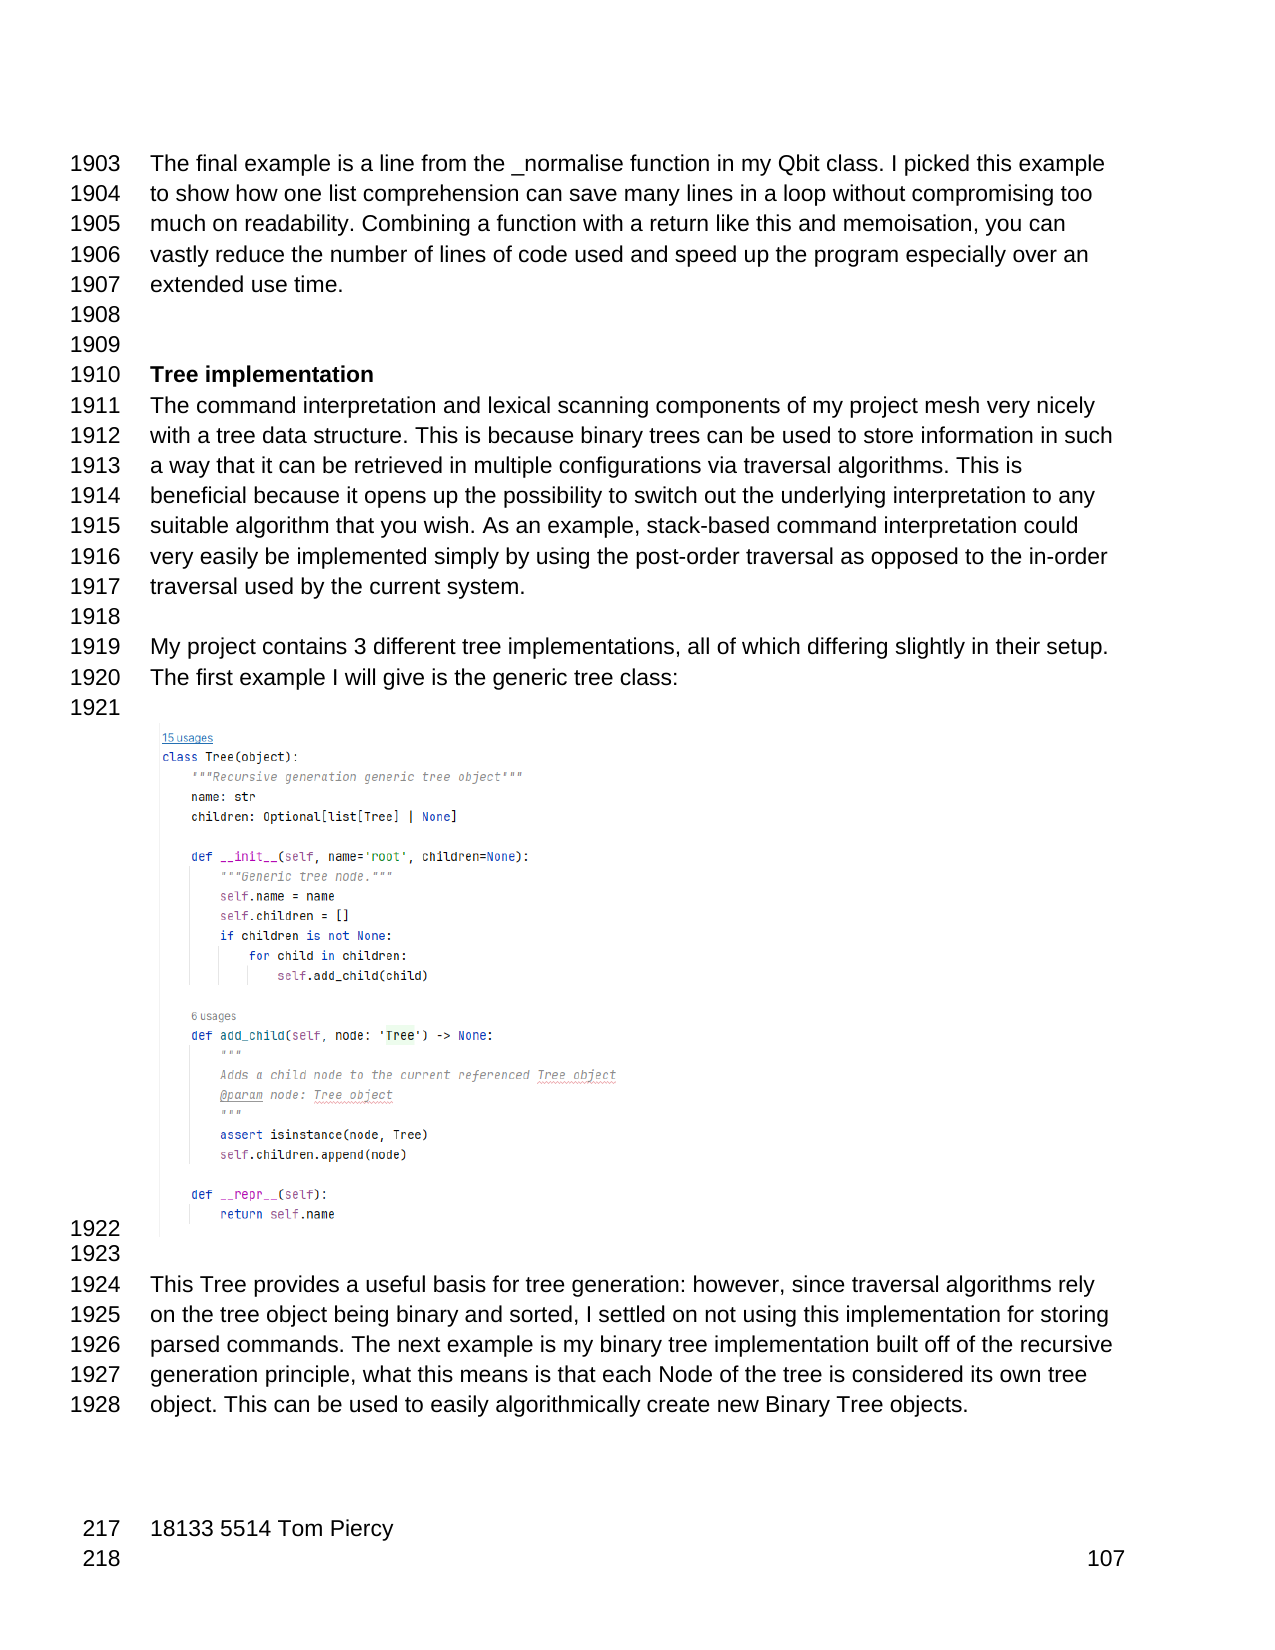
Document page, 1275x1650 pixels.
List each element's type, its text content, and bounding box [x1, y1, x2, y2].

text Tree implementation [150, 361, 1125, 388]
text The final example is a line from the _normalise function in my Qbit class. I picked this example to show how one list comprehension can save many lines in a loop without compromising too much on readability. Combining a function with a return like this and memoisation, you can vastly reduce the number of lines of code used and speed up the program especially over an extended use time. [150, 150, 1125, 297]
text This Tree provides a useful basis for tree generation: however, since traversal algorithms rely on the tree object being binary and sorted, I settled on not using this implementation for storing parsed commands. The next example is my binary tree implementation built off of the recursive generation principle, what this means is that each Node of the tree is considered its own tree object. This can be used to easily algorithmically create new Binary Tree objects. [150, 1271, 1125, 1418]
text The command interpretation and lexical scanning components of my project mesh very nicely with a tree data structure. This is because binary trees can be used to store information in such a way that it can be retrieved in multiple configurations via traversal algorithms. This is beneficial because it opens up the possibility to switch out the underlying interpretation to any suitable algorithm that you wish. As an example, stack-based command interpretation could very easily be implemented simply by using the post-order traversal as opposed to the in-order traversal used by the current system. [150, 392, 1125, 599]
text My project contains 3 different tree implementations, all of which differing slightly in their setup. The first example I will give is the generic tree class: [150, 633, 1125, 690]
picture [150, 723, 679, 1237]
